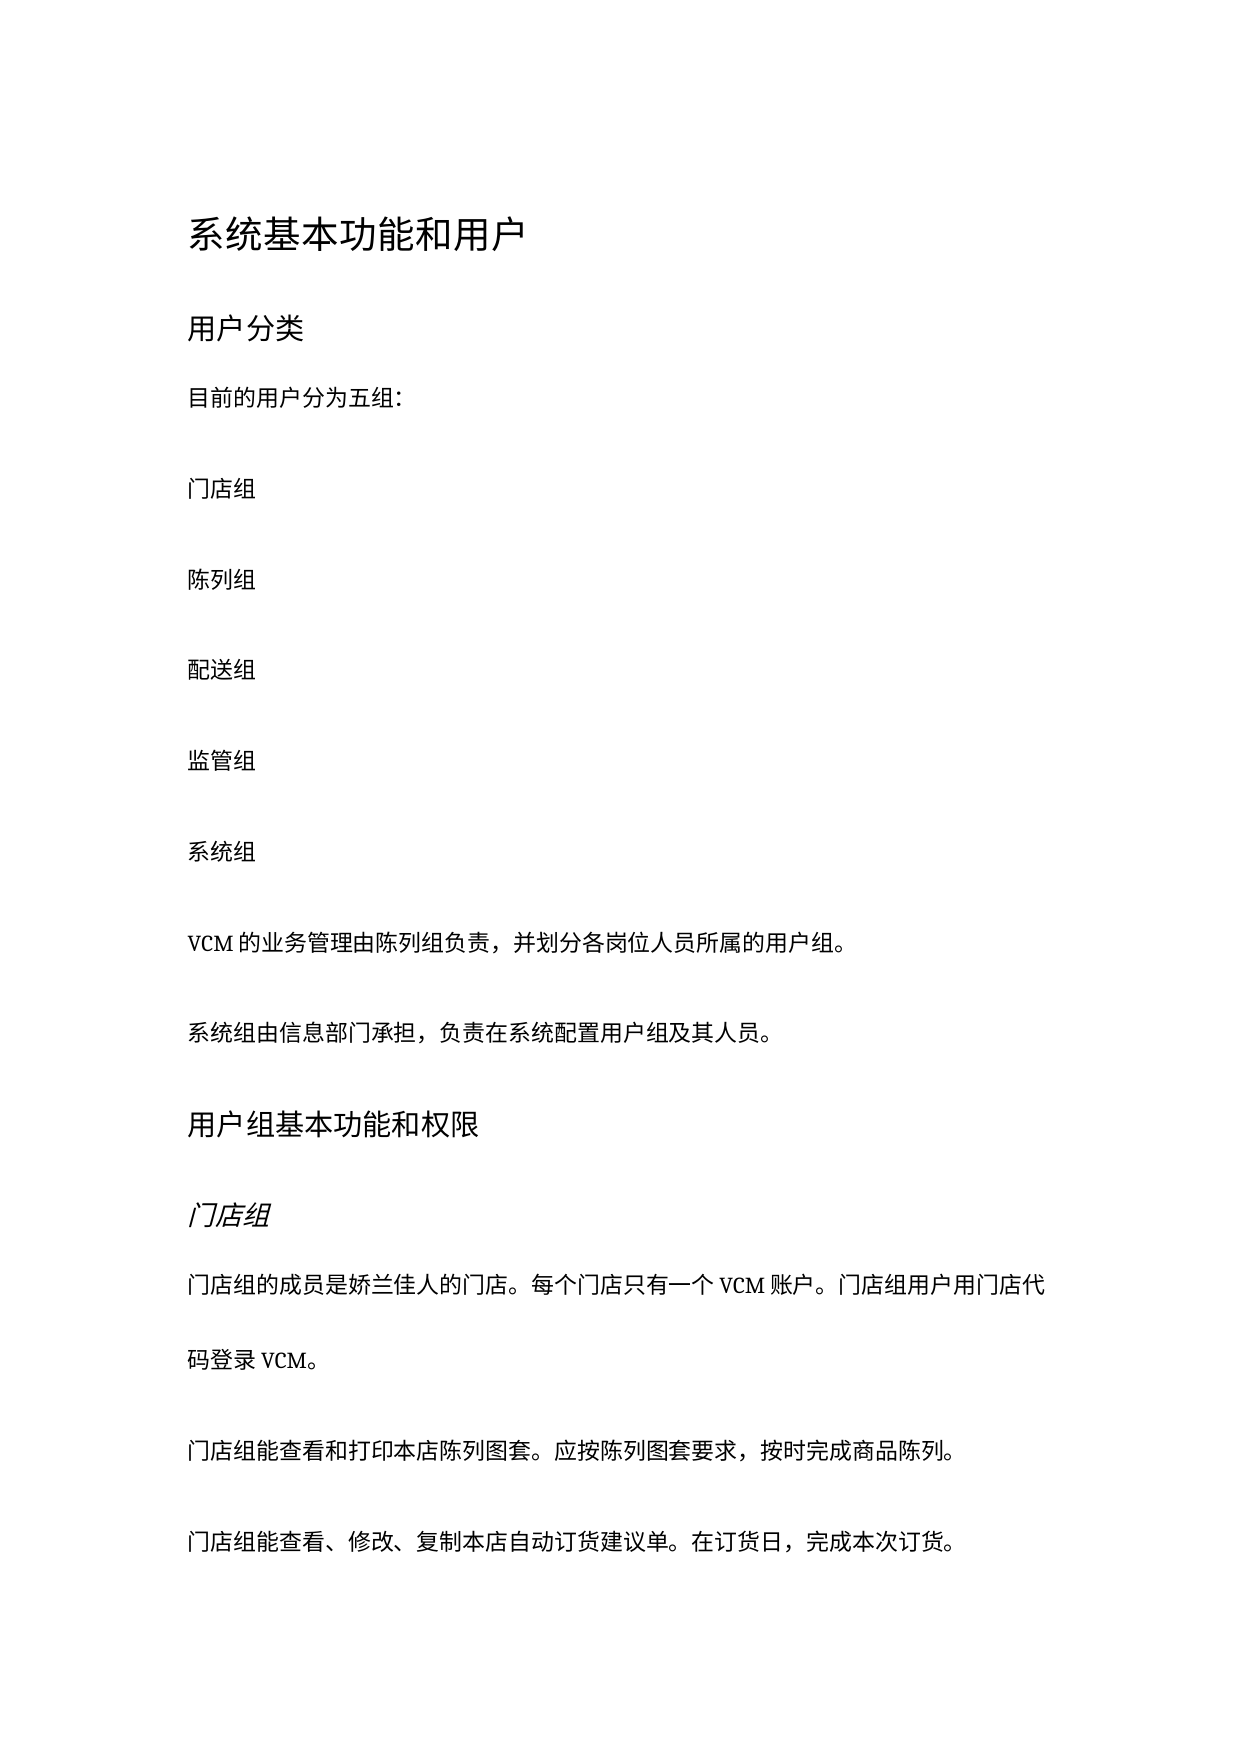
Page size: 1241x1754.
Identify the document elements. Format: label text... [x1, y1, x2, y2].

text VCM的业务管理由陈列组负责，并划分各岗位人员所属的用户组。 [187, 909, 1053, 974]
text 系统组 [187, 818, 1053, 883]
text 配送组 [187, 637, 1053, 702]
text 门店组 [187, 455, 1053, 520]
text 门店组能查看、修改、复制本店自动订货建议单。在订货日，完成本次订货。 [187, 1508, 1053, 1573]
text 监管组 [187, 727, 1053, 792]
subtitle 用户组基本功能和权限 [187, 1090, 1053, 1155]
text 陈列组 [187, 546, 1053, 611]
subtitle 门店组 [187, 1181, 1053, 1246]
text 门店组的成员是娇兰佳人的门店。每个门店只有一个VCM账户。门店组用户用门店代码登录VCM。 [187, 1252, 1053, 1391]
text 门店组能查看和打印本店陈列图套。应按陈列图套要求，按时完成商品陈列。 [187, 1417, 1053, 1482]
subtitle 系统基本功能和用户 [187, 200, 1053, 265]
text 目前的用户分为五组： [187, 364, 1053, 429]
text 系统组由信息部门承担，负责在系统配置用户组及其人员。 [187, 999, 1053, 1064]
subtitle 用户分类 [187, 294, 1053, 359]
